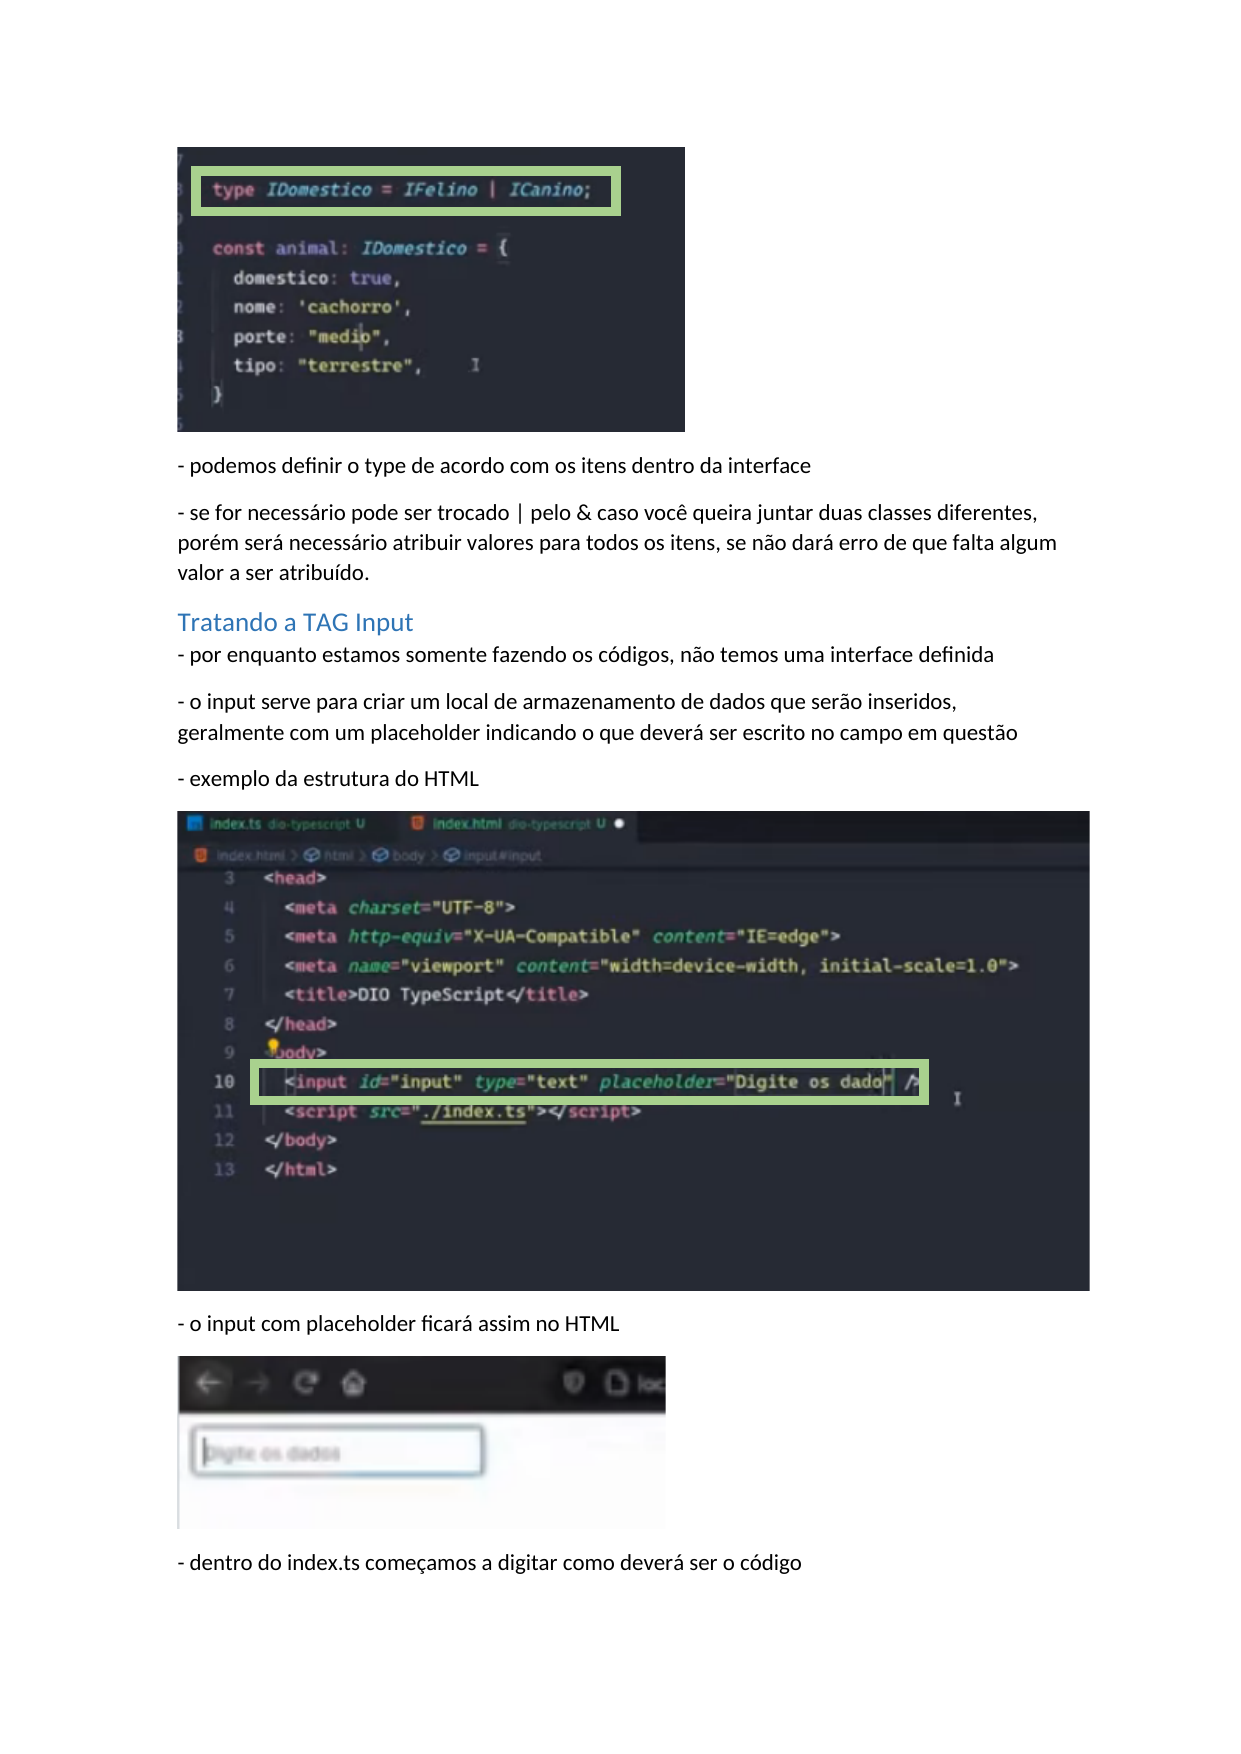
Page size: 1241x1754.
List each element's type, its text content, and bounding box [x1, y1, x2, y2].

picture [177, 1356, 666, 1529]
text - se for necessário pode ser trocado | pelo & caso você queira juntar duas classes diferentes, porém será necessário atribuir valores para todos os itens, se não dará erro de que falta algum valor a ser atribuído. [177, 498, 1063, 586]
text - por enquanto estamos somente fazendo os códigos, não temos uma interface definida [177, 641, 1063, 669]
text - exemplo da estrutura do HTML [177, 764, 1063, 793]
picture [177, 811, 1090, 1291]
text - o input com placeholder ficará assim no HTML [177, 1309, 1063, 1337]
text - dentro do index.ts começamos a digitar como deverá ser o código [177, 1548, 1063, 1576]
picture [177, 147, 685, 432]
text - podemos definir o type de acordo com os itens dentro da interface [177, 451, 1063, 479]
text - o input serve para criar um local de armazenamento de dados que serão inseridos, geralmente com um placeholder indicando o que deverá ser escrito no campo em questão [177, 687, 1063, 746]
subtitle Tratando a TAG Input [177, 605, 1063, 638]
